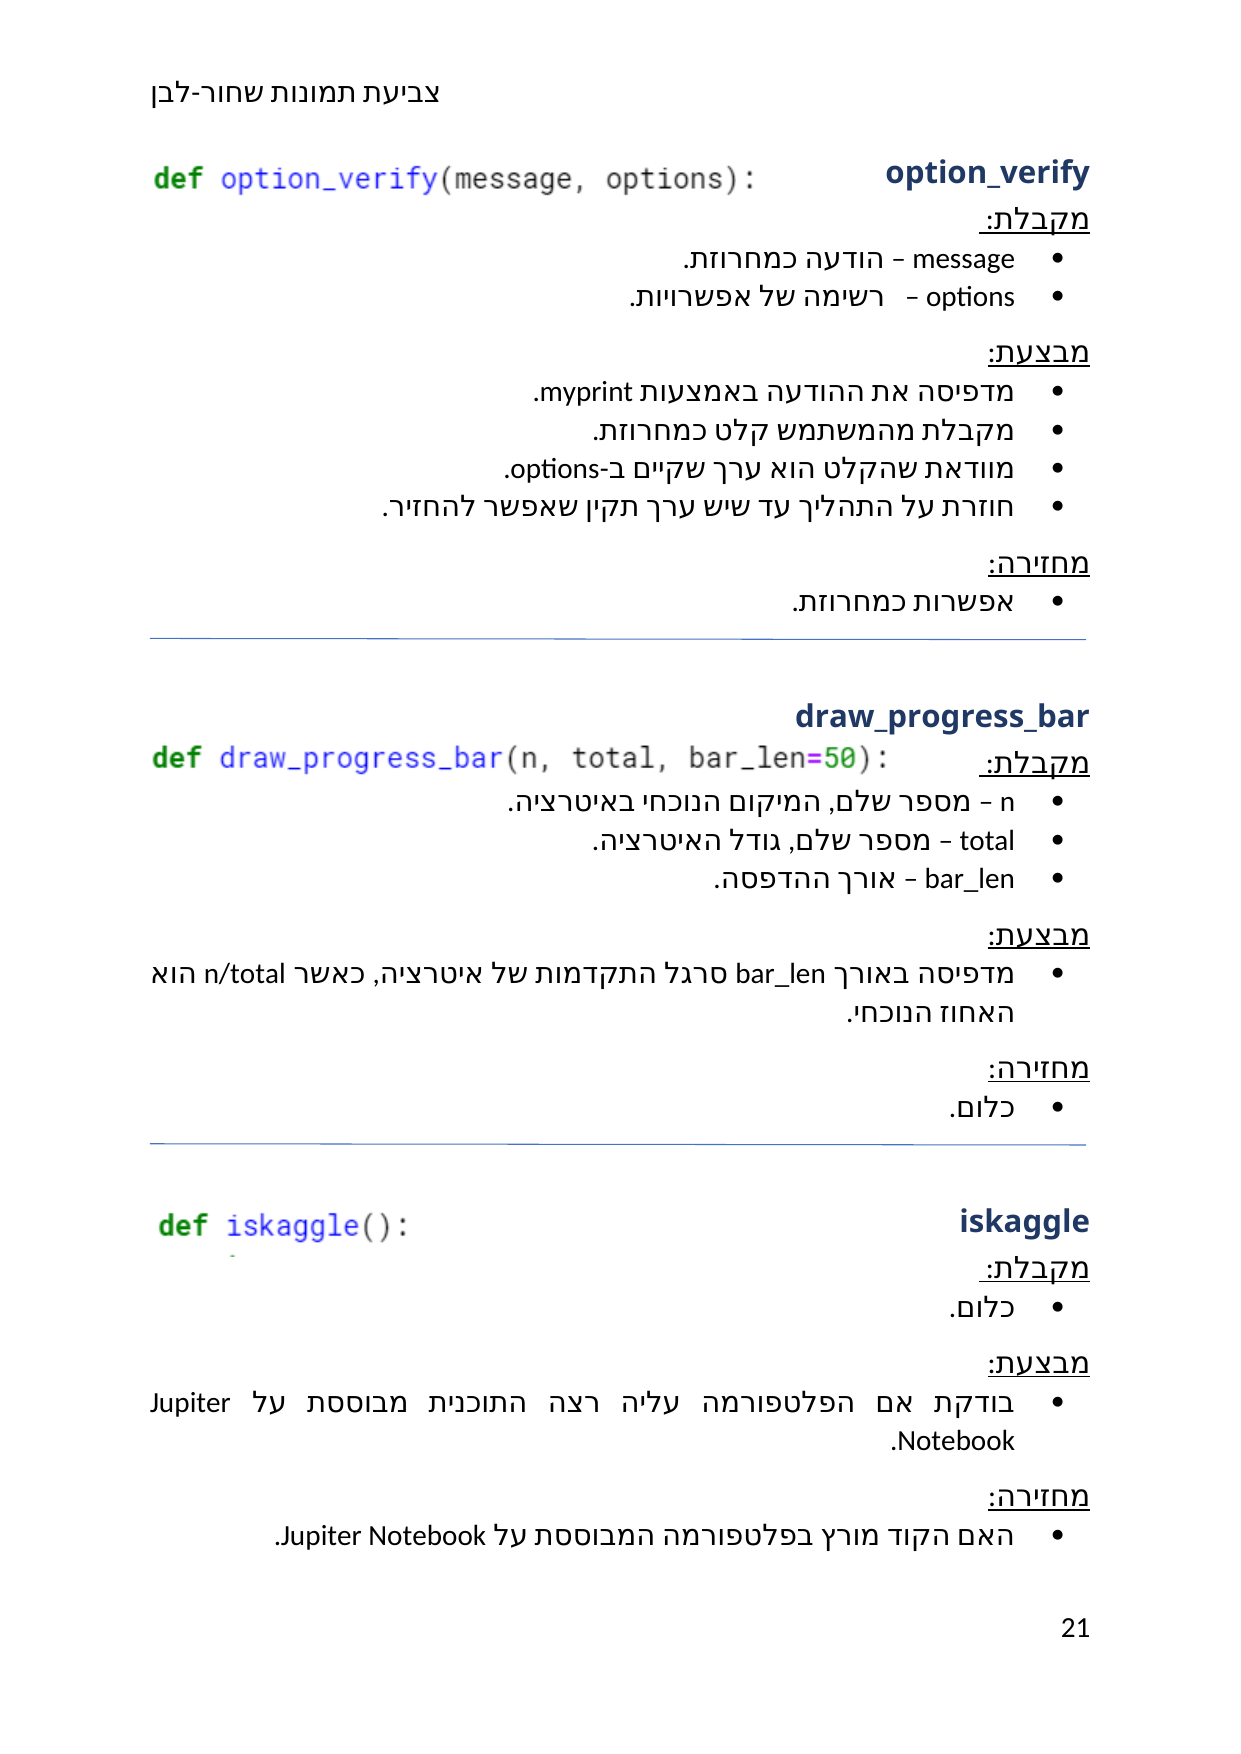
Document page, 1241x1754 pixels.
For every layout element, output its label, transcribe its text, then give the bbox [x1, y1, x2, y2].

list total – מספר שלם, גודל האיטרציה. [150, 822, 1053, 858]
list מוודאת שהקלט הוא ערך שקיים ב-options. [150, 450, 1053, 486]
subtitle מבצעת: [150, 1344, 1090, 1381]
list מדפיסה את ההודעה באמצעות myprint. [150, 373, 1053, 409]
list bar_len – אורך ההדפסה. [150, 860, 1053, 896]
subtitle מחזירה: [150, 1049, 1090, 1086]
subtitle מבצעת: [150, 333, 1090, 370]
list מדפיסה באורך bar_len סרגל התקדמות של איטרציה, כאשר n/total הוא האחוז הנוכחי. [150, 955, 1053, 1029]
list message – הודעה כמחרוזת. [150, 240, 1053, 276]
subtitle מבצעת: [150, 916, 1090, 952]
subtitle מקבלת: [150, 1249, 1090, 1286]
list options – רשימה של אפשרויות. [150, 278, 1053, 314]
picture [150, 738, 893, 779]
picture [150, 152, 761, 200]
subtitle מחזירה: [150, 544, 1090, 581]
list אפשרות כמחרוזת. [150, 583, 1053, 619]
list בודקת אם הפלטפורמה עליה רצה התוכנית מבוססת על Jupiter Notebook. [150, 1384, 1053, 1458]
subtitle מחזירה: [150, 1477, 1090, 1514]
list כלום. [150, 1289, 1053, 1324]
list n – מספר שלם, המיקום הנוכחי באיטרציה. [150, 783, 1053, 819]
list כלום. [150, 1089, 1053, 1124]
subtitle iskaggle [150, 1199, 1090, 1241]
list חוזרת על התהליך עד שיש ערך תקין שאפשר להחזיר. [150, 488, 1053, 524]
list האם הקוד מורץ בפלטפורמה המבוססת על Jupiter Notebook. [150, 1517, 1053, 1553]
picture [150, 1200, 421, 1257]
subtitle draw_progress_bar [150, 694, 1090, 736]
list מקבלת מהמשתמש קלט כמחרוזת. [150, 412, 1053, 447]
subtitle מקבלת: [150, 200, 1090, 237]
